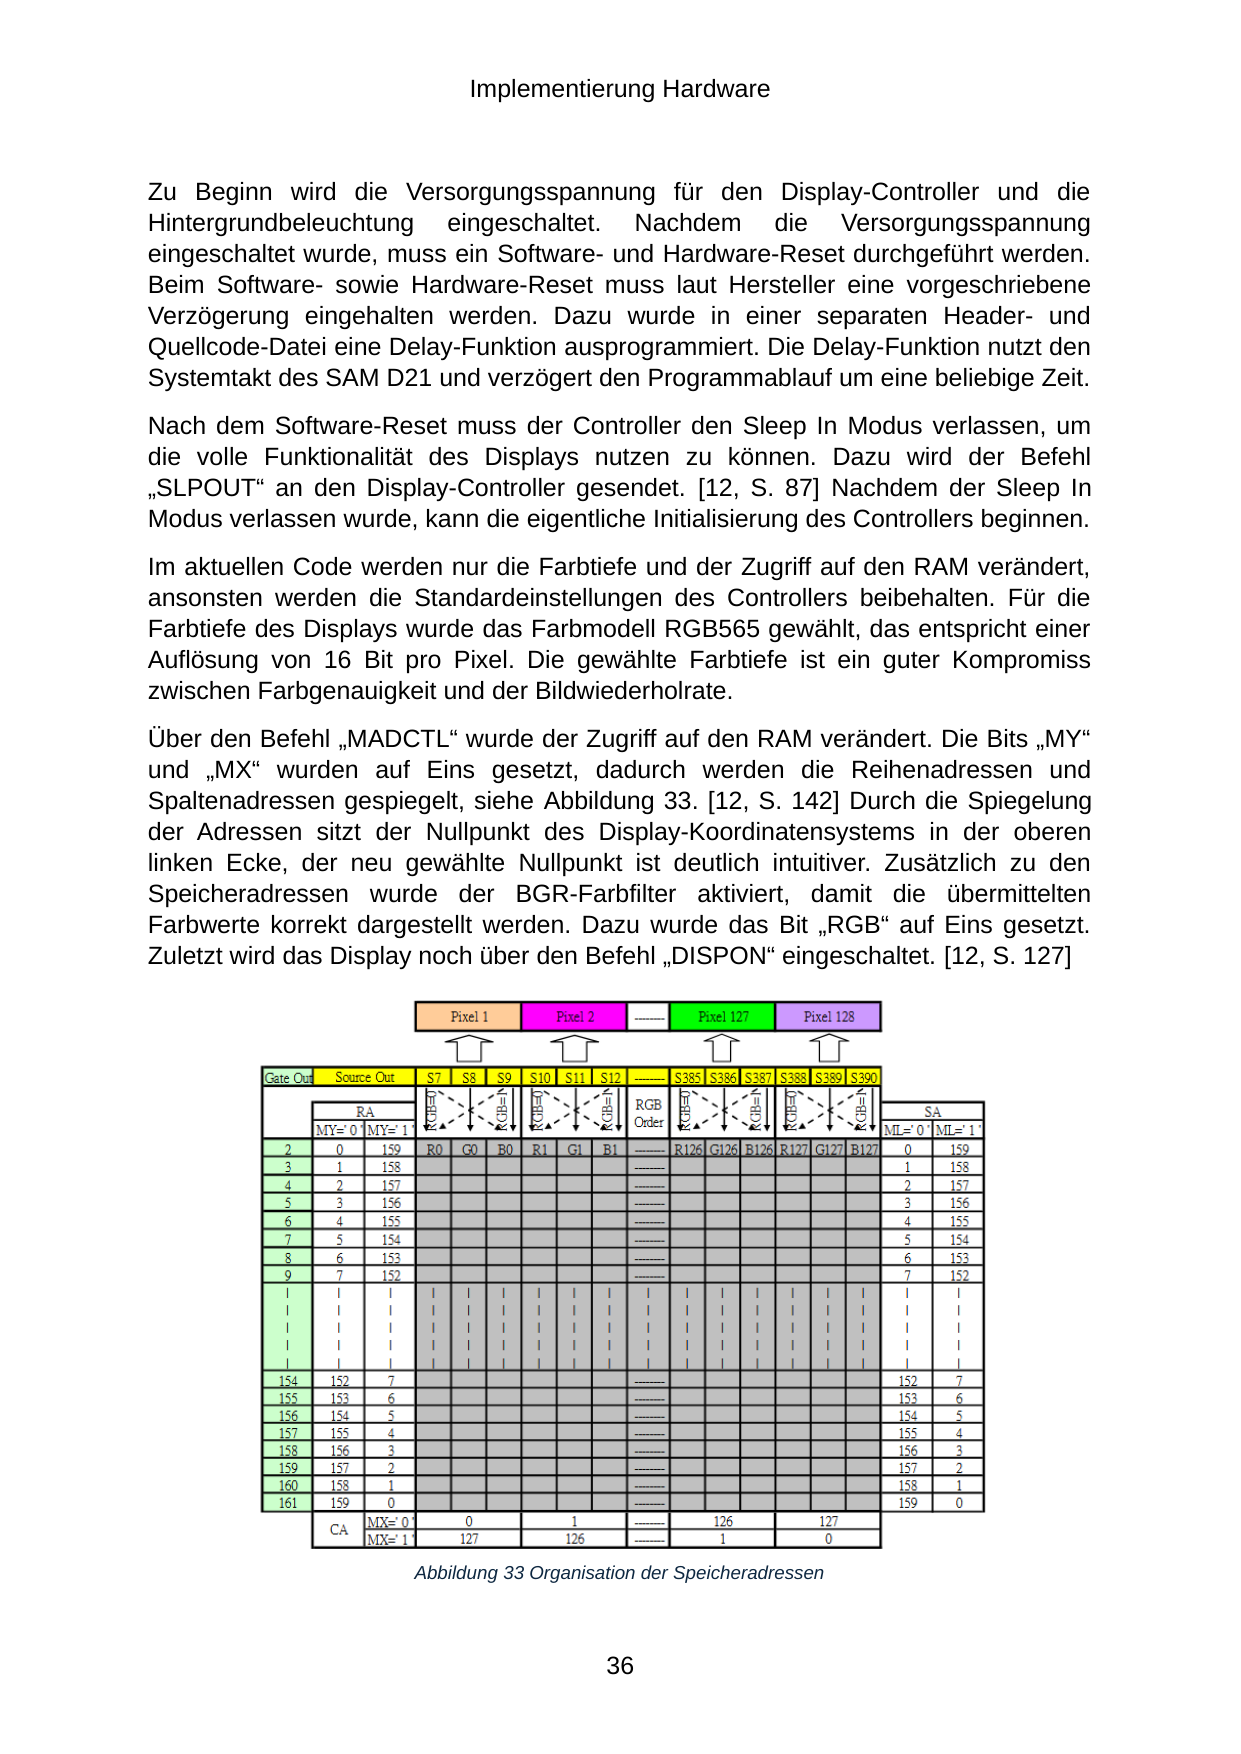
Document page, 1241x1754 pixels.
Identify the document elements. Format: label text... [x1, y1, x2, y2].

text Im aktuellen Code werden nur die Farbtiefe und der Zugriff auf den RAM verändert, ansonsten werden die Standardeinstellungen des Controllers beibehalten. Für die Farbtiefe des Displays wurde das Farbmodell RGB565 gewählt, das entspricht einer Auflösung von 16 Bit pro Pixel. Die gewählte Farbtiefe ist ein guter Kompromiss zwischen Farbgenauigkeit und der Bildwiederholrate. [148, 552, 1092, 705]
text Nach dem Software-Reset muss der Controller den Sleep In Modus verlassen, um die volle Funktionalität des Displays nutzen zu können. Dazu wird der Befehl „SLPOUT“ an den Display-Controller gesendet. [12, S. 87] Nachdem der Sleep In Modus verlassen wurde, kann die eigentliche Initialisierung des Controllers beginnen. [148, 411, 1092, 533]
picture [246, 996, 994, 1555]
text Über den Befehl „MADCTL“ wurde der Zugriff auf den RAM verändert. Die Bits „MY“ und „MX“ wurden auf Eins gesetzt, dadurch werden die Reihenadressen und Spaltenadressen gespiegelt, siehe Abbildung 18. [12, S. 142] Durch die Spiegelung der Adressen sitzt der Nullpunkt des Display-Koordinatensystems in der oberen linken Ecke, der neu gewählte Nullpunkt ist deutlich intuitiver. Zusätzlich zu den Speicheradressen wurde der BGR-Farbfilter aktiviert, damit die übermittelten Farbwerte korrekt dargestellt werden. Dazu wurde das Bit „RGB“ auf Eins gesetzt. Zuletzt wird das Display noch über den Befehl „DISPON“ eingeschaltet. [12, S. 127] [148, 724, 1092, 970]
text Zu Beginn wird die Versorgungsspannung für den Display-Controller und die Hintergrundbeleuchtung eingeschaltet. Nachdem die Versorgungsspannung eingeschaltet wurde, muss ein Software- und Hardware-Reset durchgeführt werden. Beim Software- sowie Hardware-Reset muss laut Hersteller eine vorgeschriebene Verzögerung eingehalten werden. Dazu wurde in einer separaten Header- und Quellcode-Datei eine Delay-Funktion ausprogrammiert. Die Delay-Funktion nutzt den Systemtakt des SAM D21 und verzögert den Programmablauf um eine beliebige Zeit. [148, 177, 1092, 392]
